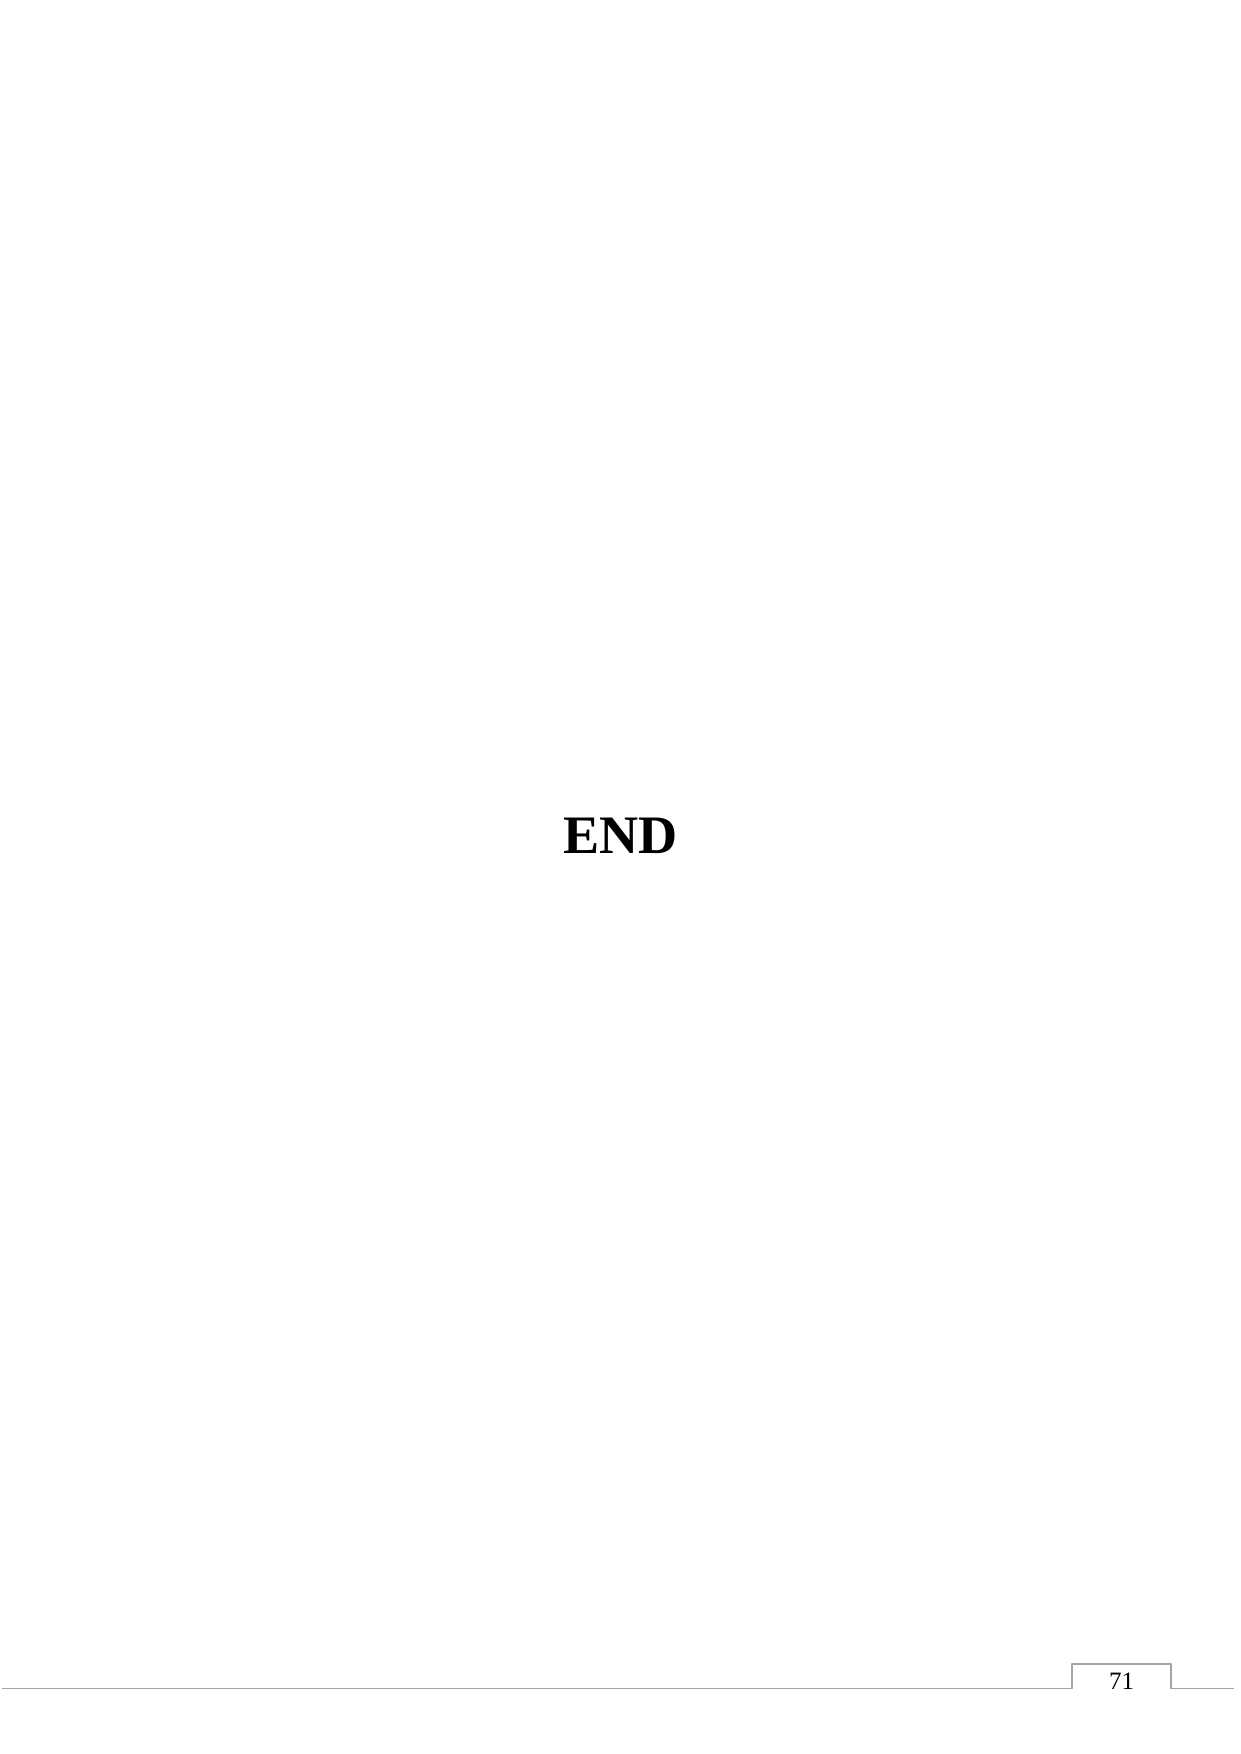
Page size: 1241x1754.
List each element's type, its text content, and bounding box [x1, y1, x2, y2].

subtitle END [223, 803, 1017, 865]
